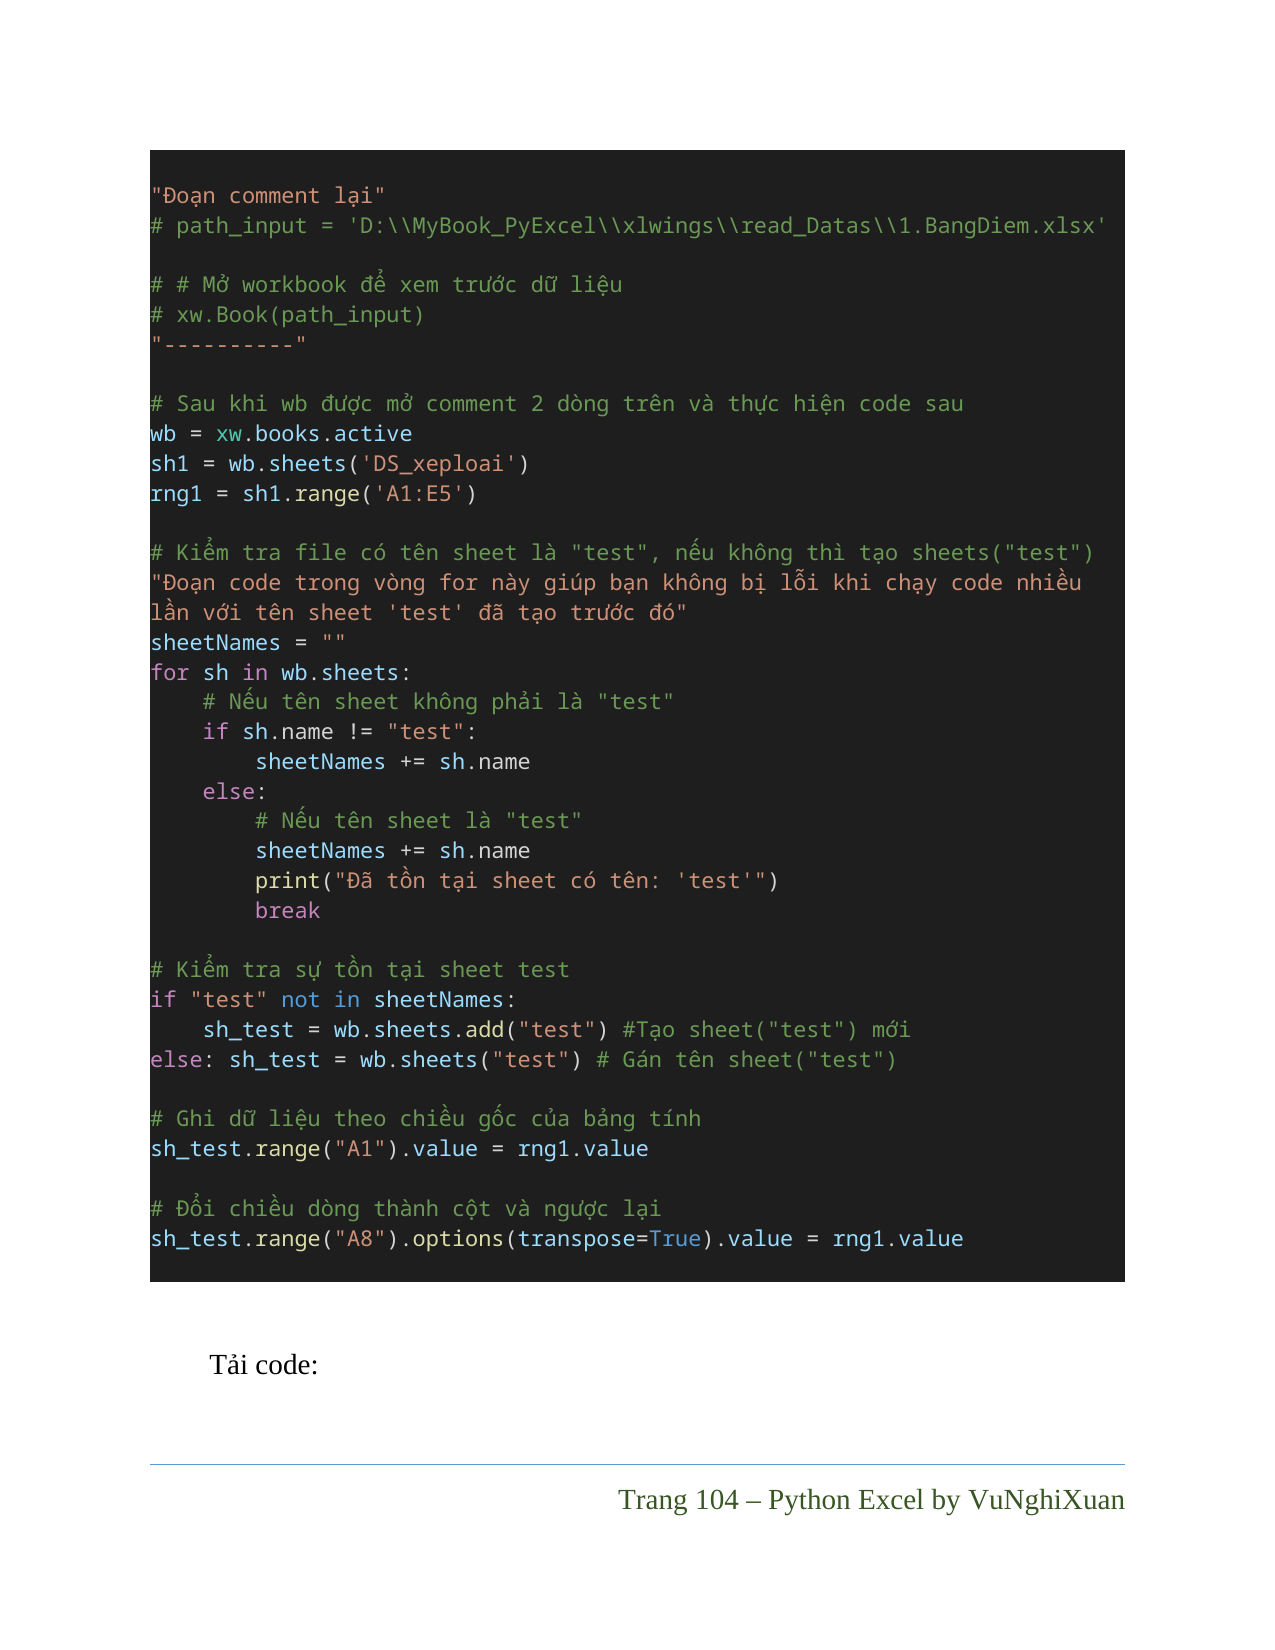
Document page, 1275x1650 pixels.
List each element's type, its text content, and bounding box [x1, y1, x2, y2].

text # # Mở workbook để xem trước dữ liệu [150, 269, 1125, 299]
text for sh in wb.sheets: [150, 656, 1125, 686]
text sheetNames = "" [150, 627, 1125, 656]
text sh_test.range("A1").value = rng1.value [150, 1133, 1125, 1163]
text if "test" not in sheetNames: [150, 984, 1125, 1014]
text # path_input = 'D:\\MyBook_PyExcel\\xlwings\\read_Datas\\1.BangDiem.xlsx' [150, 209, 1125, 239]
text wb = xw.books.active [150, 418, 1125, 448]
text sh1 = wb.sheets('DS_xeploai') [150, 448, 1125, 478]
text # xw.Book(path_input) [150, 299, 1125, 329]
text if sh.name != "test": [150, 716, 1125, 746]
text # Sau khi wb được mở comment 2 dòng trên và thực hiện code sau [150, 388, 1125, 418]
text else: sh_test = wb.sheets("test") # Gán tên sheet("test") [150, 1044, 1125, 1073]
text sh_test = wb.sheets.add("test") #Tạo sheet("test") mới [150, 1014, 1125, 1044]
text sheetNames += sh.name [150, 746, 1125, 776]
text # Đổi chiều dòng thành cột và ngược lại [150, 1193, 1125, 1222]
text # Ghi dữ liệu theo chiều gốc của bảng tính [150, 1103, 1125, 1133]
text sh_test.range("A8").options(transpose=True).value = rng1.value [150, 1222, 1125, 1252]
text "----------" [150, 329, 1125, 358]
text "Đoạn comment lại" [150, 180, 1125, 209]
text "Đoạn code trong vòng for này giúp bạn không bị lỗi khi chạy code nhiều lần với tên sheet 'test' đã tạo trước đó" [150, 567, 1125, 627]
text Tải code: [150, 1347, 1125, 1381]
text rng1 = sh1.range('A1:E5') [150, 478, 1125, 507]
text break [150, 895, 1125, 924]
text # Kiểm tra file có tên sheet là "test", nếu không thì tạo sheets("test") [150, 537, 1125, 567]
text # Nếu tên sheet không phải là "test" [150, 686, 1125, 716]
text # Nếu tên sheet là "test" [150, 805, 1125, 835]
text # Kiểm tra sự tồn tại sheet test [150, 954, 1125, 984]
text sheetNames += sh.name [150, 835, 1125, 865]
text print("Đã tồn tại sheet có tên: 'test'") [150, 865, 1125, 895]
text else: [150, 776, 1125, 805]
